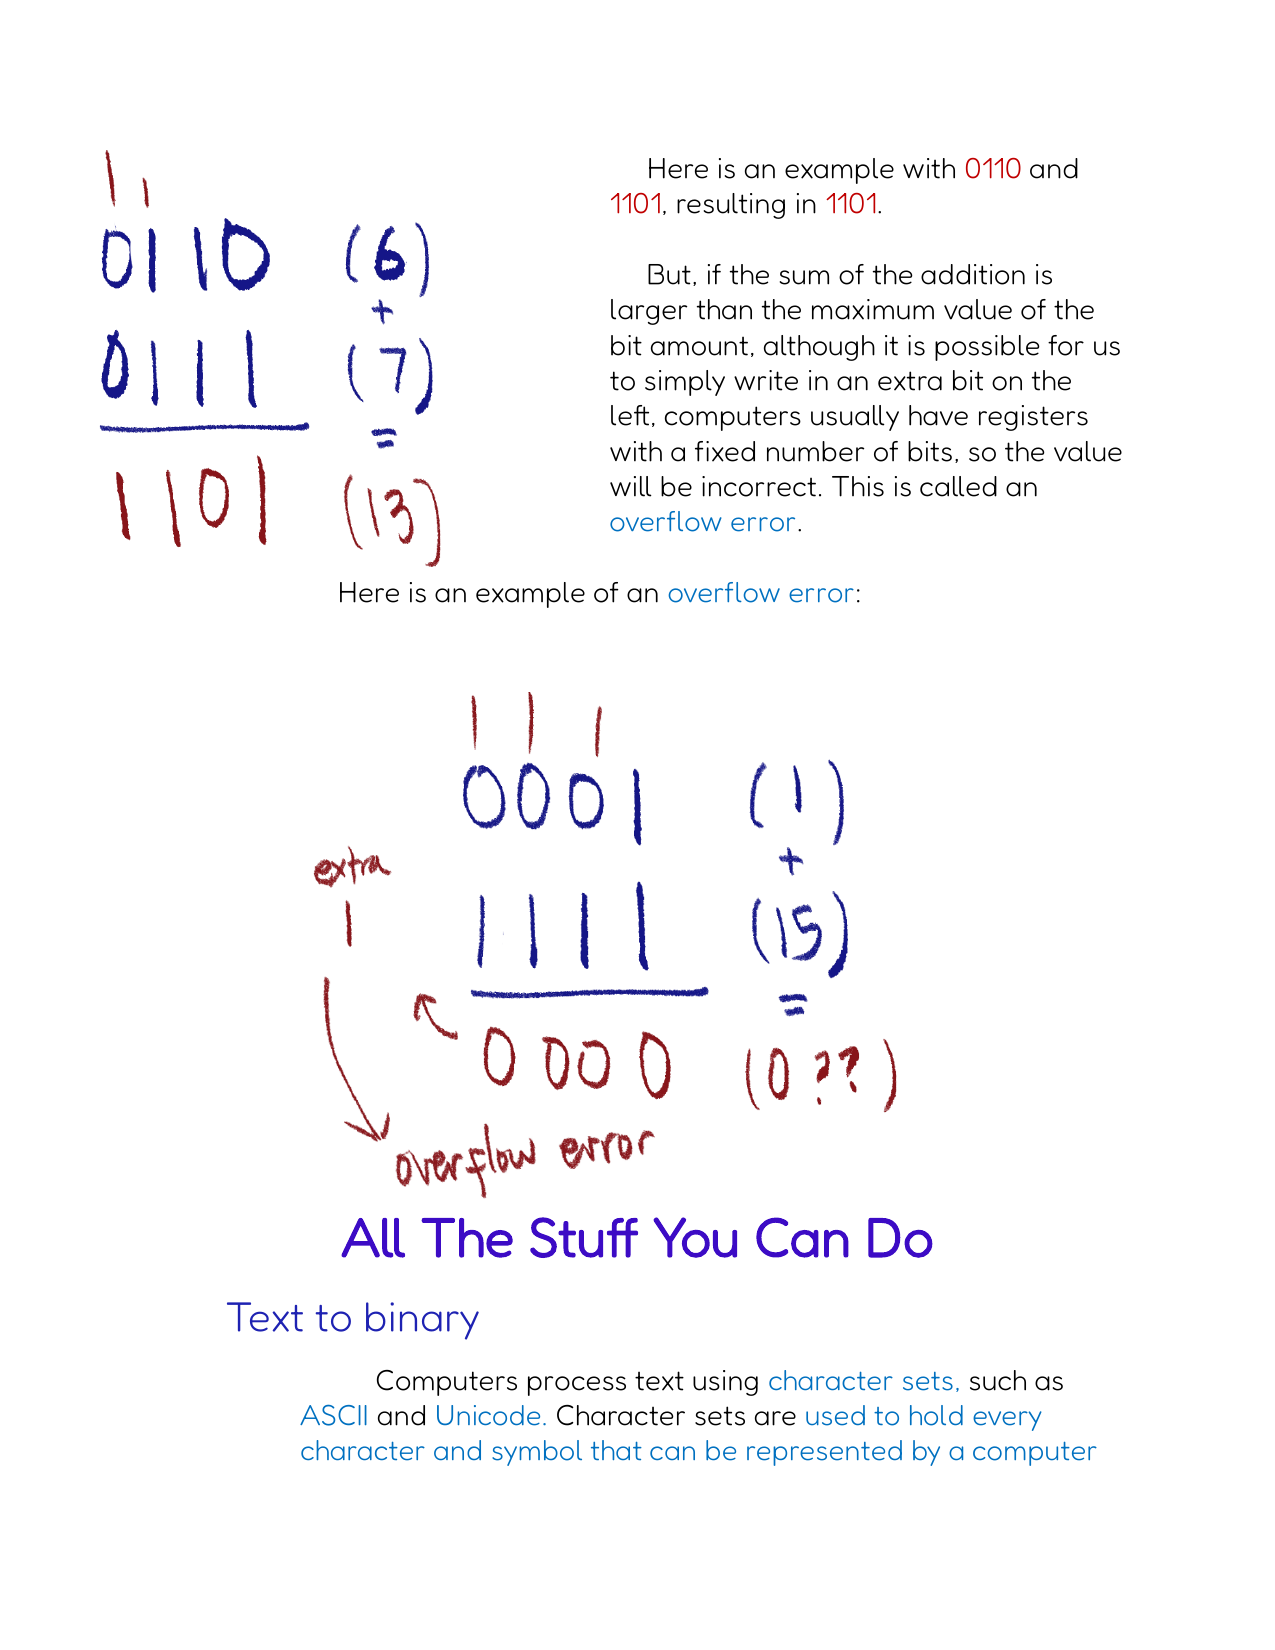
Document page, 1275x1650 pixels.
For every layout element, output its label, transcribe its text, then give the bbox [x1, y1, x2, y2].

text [300, 1362, 1125, 1468]
text Here is an example of an overflow error: [300, 574, 1125, 609]
subtitle Text to binary [225, 1291, 1125, 1341]
picture [99, 150, 441, 567]
subtitle All The Stuff You Can Do [150, 1203, 1125, 1269]
text Here is an example with 0110 and 1101, resulting in 1101. [441, 150, 1125, 221]
picture [313, 692, 897, 1199]
text But, if the sum of the addition is larger than the maximum value of the bit amount, although it is possible for us to simply write in an extra bit on the left, computers usually have registers with a fixed number of bits, so the value will be incorrect. This is called an overflow error. [441, 256, 1125, 538]
